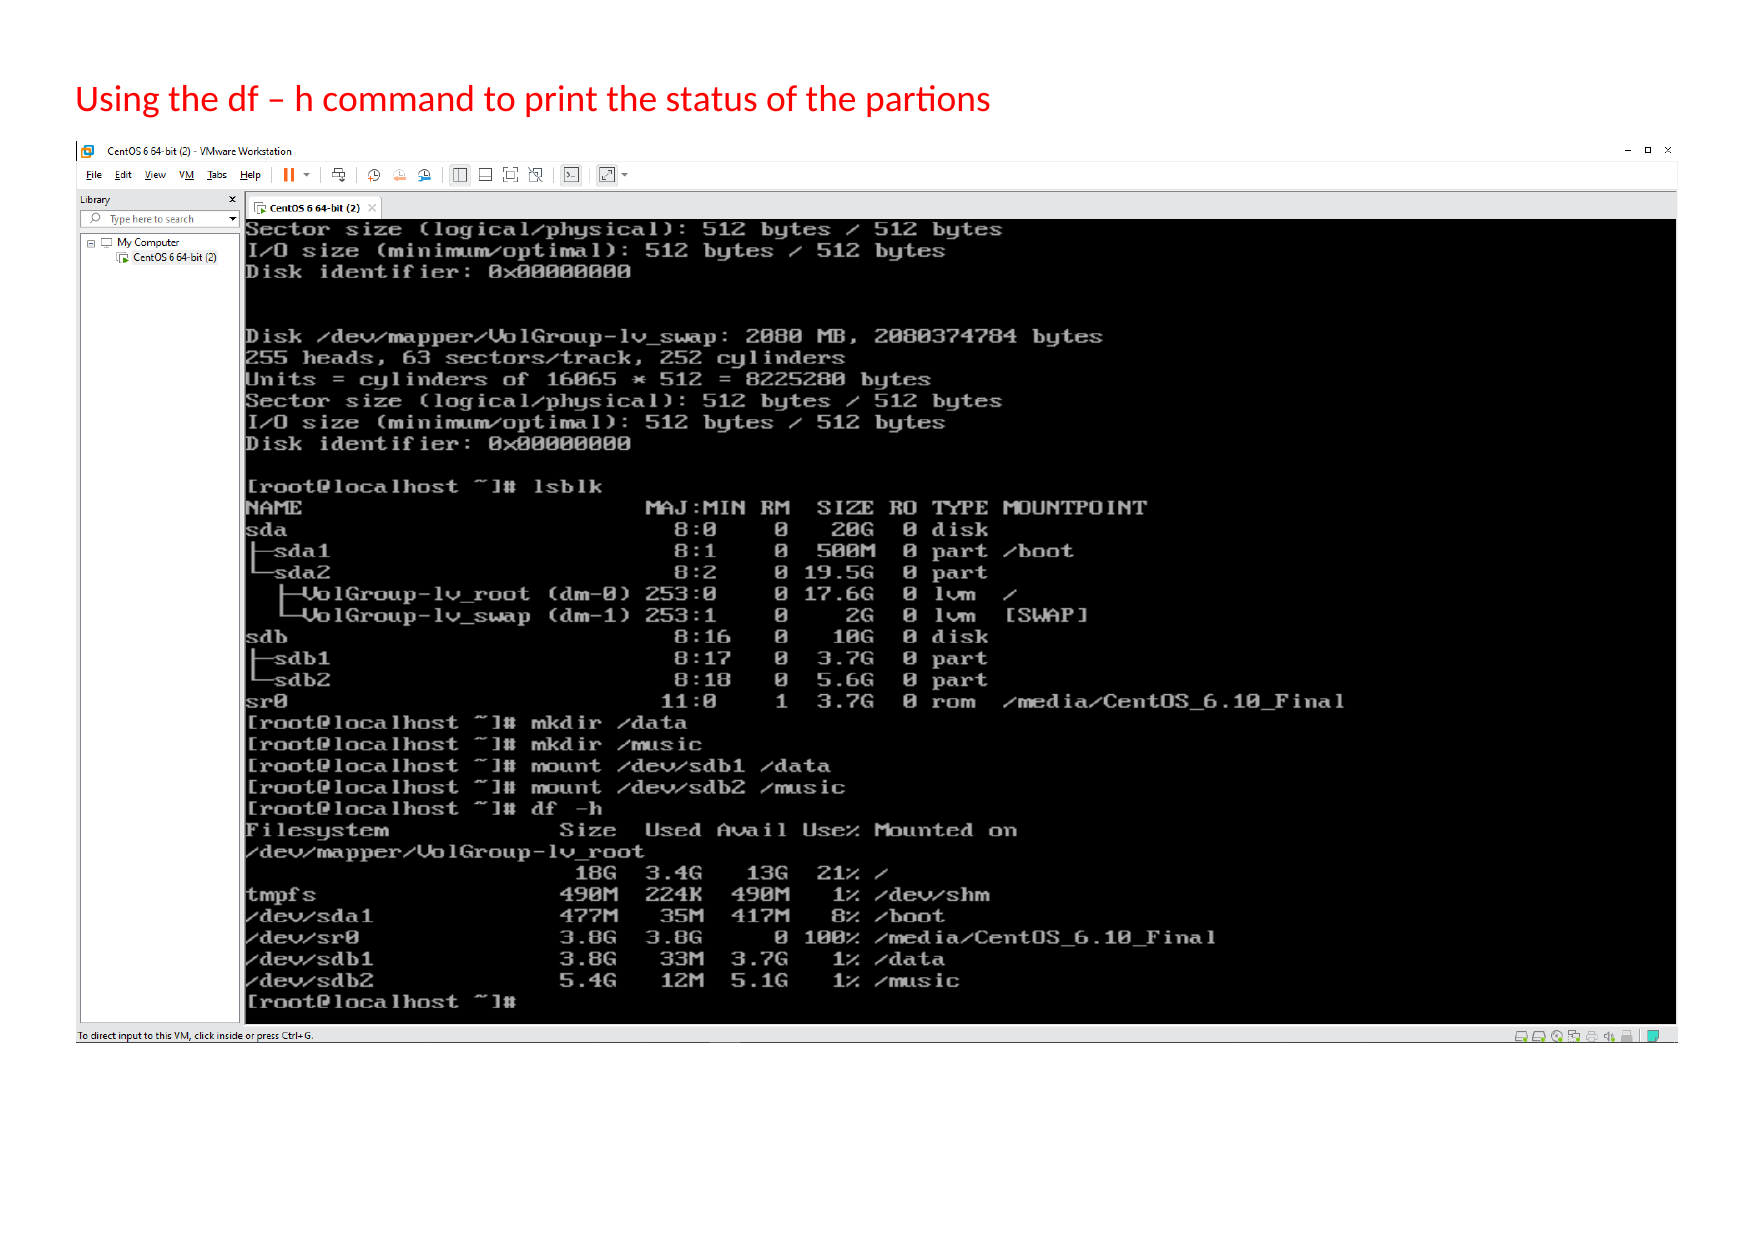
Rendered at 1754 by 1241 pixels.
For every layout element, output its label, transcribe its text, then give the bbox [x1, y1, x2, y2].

picture [76, 141, 1678, 1043]
text Using the df – h command to print the status of the partions [75, 75, 1679, 121]
